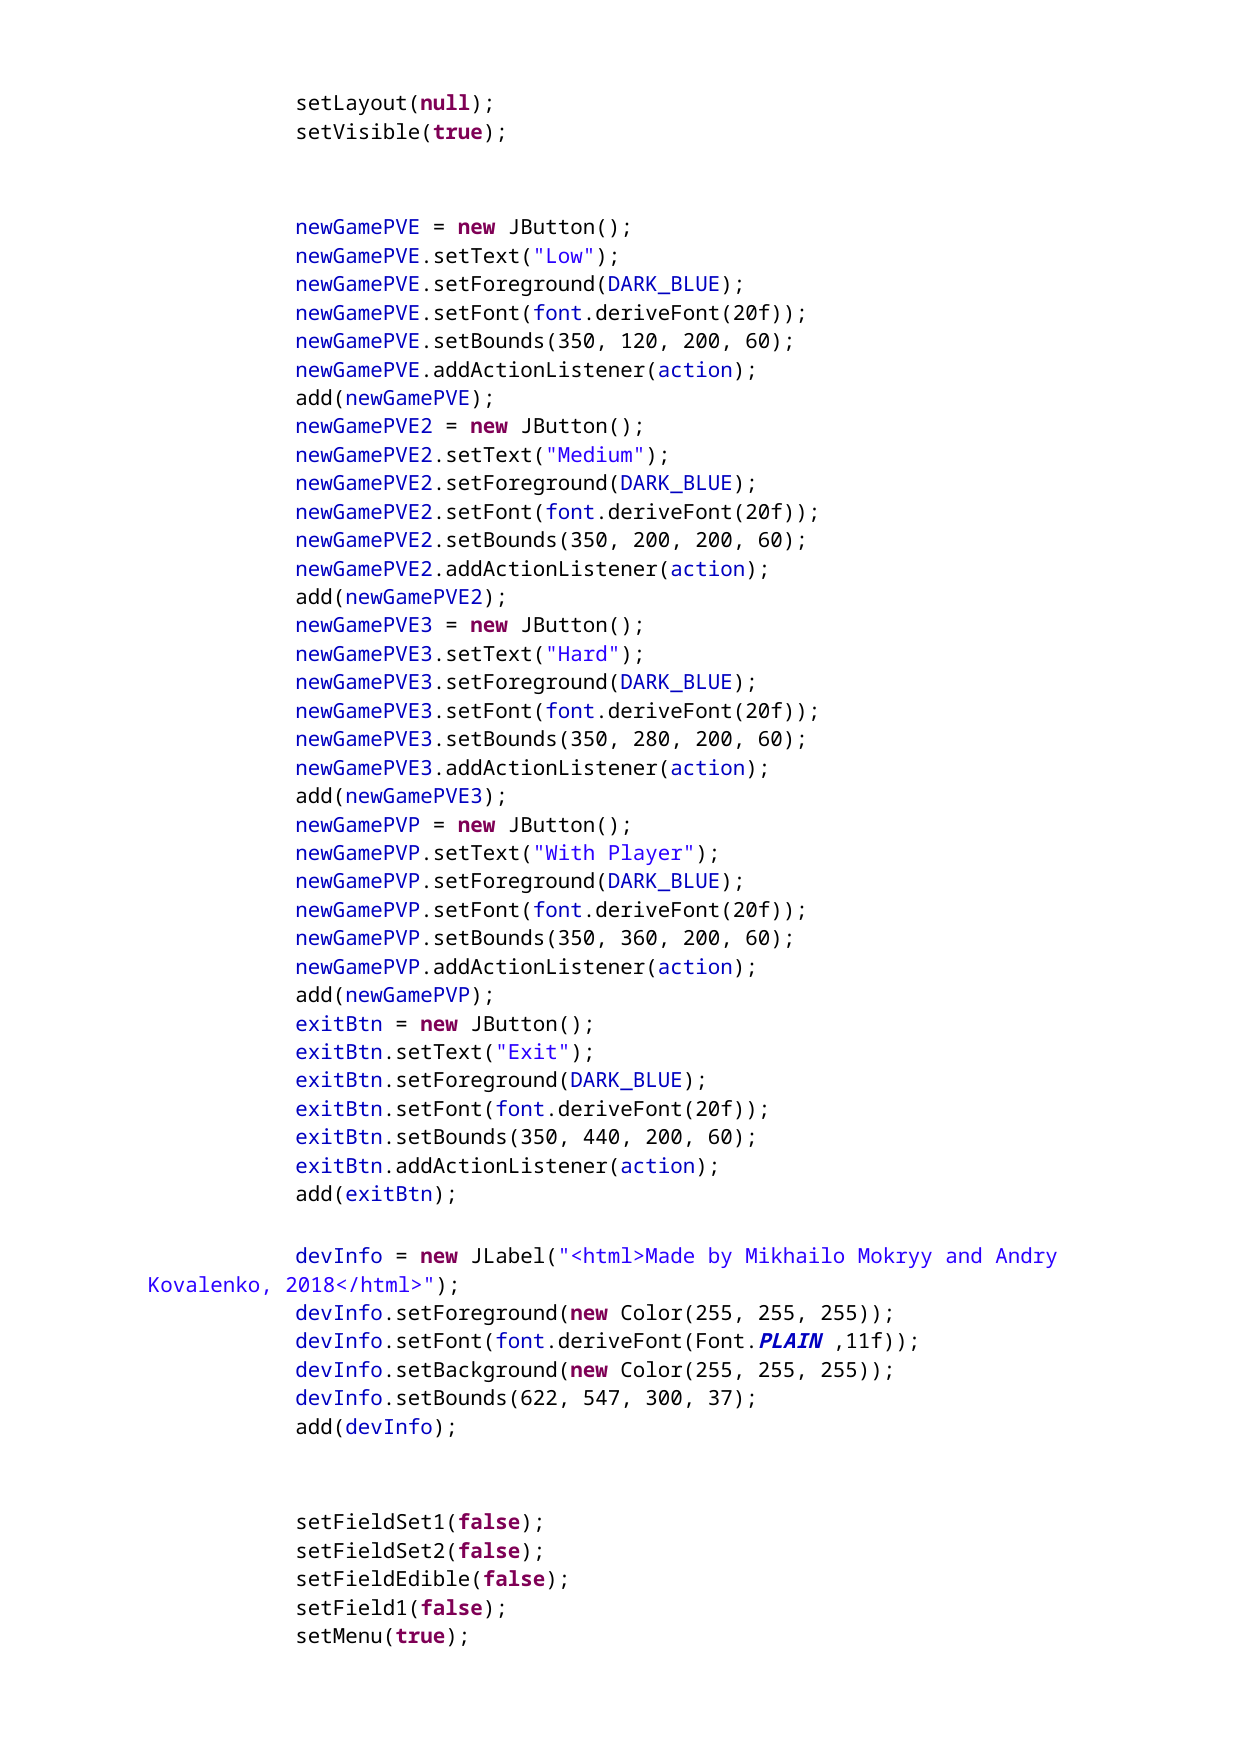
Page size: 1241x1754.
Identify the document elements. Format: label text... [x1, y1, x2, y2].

text newGamePVE2.setText("Medium"); [148, 440, 1152, 468]
text newGamePVE2.setForeground(DARK_BLUE); [148, 468, 1152, 497]
text newGamePVE2.addActionListener(action); [148, 554, 1152, 582]
text exitBtn.setText("Exit"); [148, 1037, 1152, 1066]
text add(newGamePVE2); [148, 582, 1152, 611]
text newGamePVE3.addActionListener(action); [148, 753, 1152, 781]
text add(newGamePVE); [148, 383, 1152, 412]
text newGamePVE.setForeground(DARK_BLUE); [148, 269, 1152, 298]
text newGamePVE2.setBounds(350, 200, 200, 60); [148, 525, 1152, 554]
text newGamePVE3.setForeground(DARK_BLUE); [148, 667, 1152, 696]
text add(newGamePVE3); [148, 781, 1152, 810]
text devInfo.setBounds(622, 547, 300, 37); [148, 1383, 1152, 1412]
text newGamePVP = new JButton(); [148, 810, 1152, 838]
text newGamePVE.addActionListener(action); [148, 355, 1152, 383]
text newGamePVE3.setFont(font.deriveFont(20f)); [148, 696, 1152, 724]
text newGamePVE = new JButton(); [148, 212, 1152, 241]
text setVisible(true); [148, 117, 1152, 145]
text exitBtn = new JButton(); [148, 1009, 1152, 1037]
text exitBtn.setFont(font.deriveFont(20f)); [148, 1094, 1152, 1122]
text setLayout(null); [148, 88, 1152, 117]
text newGamePVE3.setBounds(350, 280, 200, 60); [148, 724, 1152, 753]
text newGamePVE.setText("Low"); [148, 241, 1152, 269]
text newGamePVE.setFont(font.deriveFont(20f)); [148, 298, 1152, 326]
text add(devInfo); [148, 1412, 1152, 1440]
text add(newGamePVP); [148, 980, 1152, 1009]
text setMenu(true); [148, 1621, 1152, 1650]
text setFieldEdible(false); [148, 1564, 1152, 1593]
text newGamePVP.setForeground(DARK_BLUE); [148, 867, 1152, 895]
text setFieldSet2(false); [148, 1536, 1152, 1564]
text newGamePVE3 = new JButton(); [148, 611, 1152, 639]
text newGamePVE.setBounds(350, 120, 200, 60); [148, 326, 1152, 355]
text newGamePVP.setFont(font.deriveFont(20f)); [148, 895, 1152, 923]
text newGamePVE2 = new JButton(); [148, 412, 1152, 440]
text newGamePVE2.setFont(font.deriveFont(20f)); [148, 497, 1152, 525]
text exitBtn.setBounds(350, 440, 200, 60); [148, 1122, 1152, 1151]
text devInfo.setBackground(new Color(255, 255, 255)); [148, 1355, 1152, 1383]
text devInfo = new JLabel("<html>Made by Mikhailo Mokryy and Andry Kovalenko, 2018</html>"); [148, 1241, 1152, 1298]
text exitBtn.setForeground(DARK_BLUE); [148, 1066, 1152, 1094]
text newGamePVP.addActionListener(action); [148, 952, 1152, 980]
text setField1(false); [148, 1593, 1152, 1621]
text devInfo.setFont(font.deriveFont(Font.PLAIN ,11f)); [148, 1327, 1152, 1355]
text newGamePVP.setBounds(350, 360, 200, 60); [148, 923, 1152, 952]
text newGamePVP.setText("With Player"); [148, 838, 1152, 867]
text setFieldSet1(false); [148, 1507, 1152, 1536]
text devInfo.setForeground(new Color(255, 255, 255)); [148, 1298, 1152, 1327]
text exitBtn.addActionListener(action); [148, 1151, 1152, 1179]
text add(exitBtn); [148, 1179, 1152, 1208]
text newGamePVE3.setText("Hard"); [148, 639, 1152, 667]
